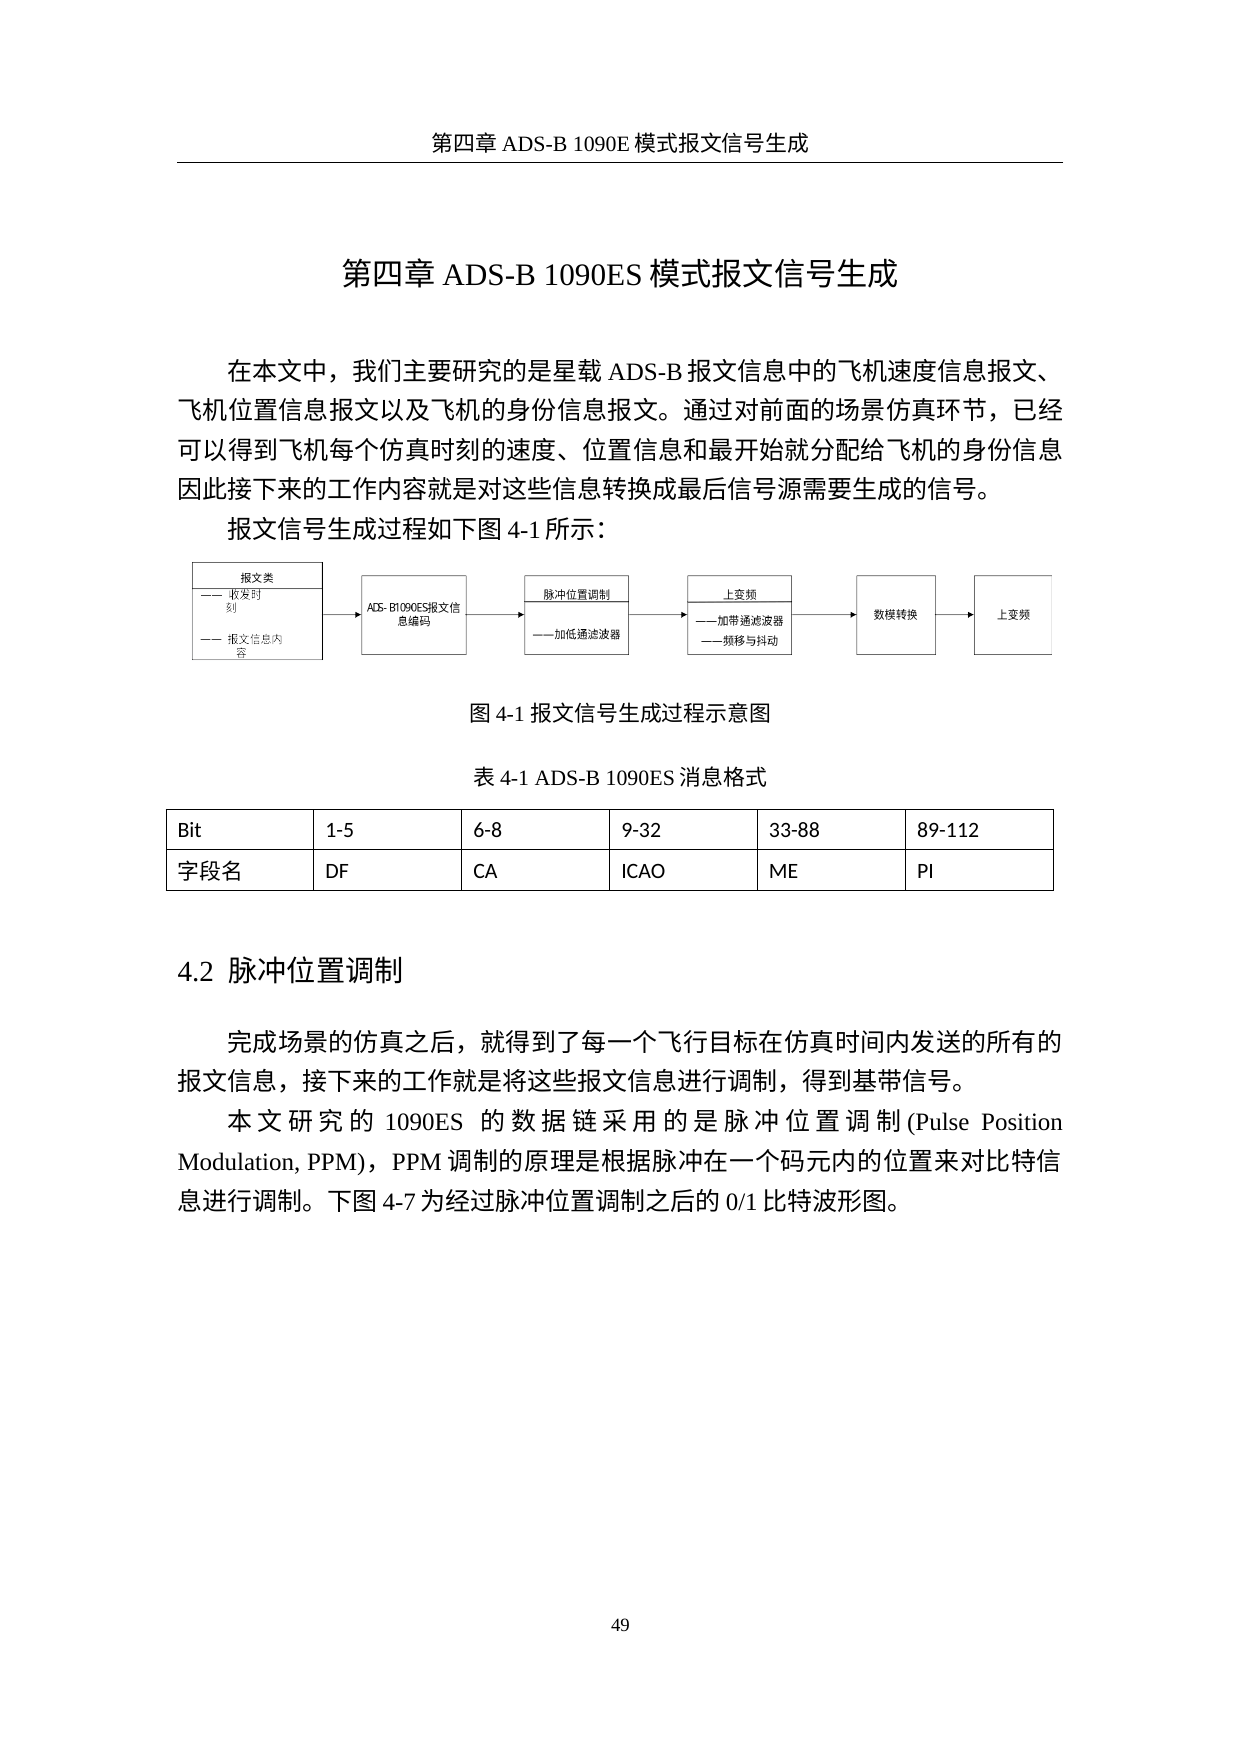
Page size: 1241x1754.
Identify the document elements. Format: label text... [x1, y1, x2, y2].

table_header 6-8 [462, 810, 609, 849]
text 在本文中，我们主要研究的是星载ADS-B报文信息中的飞机速度信息报文、飞机位置信息报文以及飞机的身份信息报文。通过对前面的场景仿真环节，已经可以得到飞机每个仿真时刻的速度、位置信息和最开始就分配给飞机的身份信息，因此接下来的工作内容就是对这些信息转换成最后信号源需要生成的信号。 [177, 349, 1063, 508]
text 表4-1 ADS-B 1090ES消息格式 [177, 756, 1063, 796]
table_header 9-32 [610, 810, 757, 849]
text 本文研究的1090ES 的数据链采用的是脉冲位置调制(Pulse Position Modulation, PPM)，PPM调制的原理是根据脉冲在一个码元内的位置来对比特信息进行调制。下图4-7为经过脉冲位置调制之后的0/1比特波形图。 [177, 1100, 1063, 1219]
text 完成场景的仿真之后，就得到了每一个飞行目标在仿真时间内发送的所有的报文信息，接下来的工作就是将这些报文信息进行调制，得到基带信号。 [177, 1021, 1063, 1100]
table_cell DF [314, 850, 461, 890]
table_header 89-112 [906, 810, 1053, 849]
table_cell 字段名 [167, 850, 313, 890]
table_cell ME [758, 850, 905, 890]
table_header 33-88 [758, 810, 905, 849]
table_cell PI [906, 850, 1053, 890]
table_header Bit [167, 810, 313, 849]
table_cell CA [462, 850, 609, 890]
text 图4-1 报文信号生成过程示意图 [177, 692, 1063, 731]
table_cell ICAO [610, 850, 757, 890]
text 4.2 脉冲位置调制 [177, 929, 1063, 1008]
text 报文信号生成过程如下图4-1所示： [177, 508, 1063, 548]
table_header 1-5 [314, 810, 461, 849]
text 第四章 ADS-B 1090ES模式报文信号生成 [177, 232, 1063, 312]
